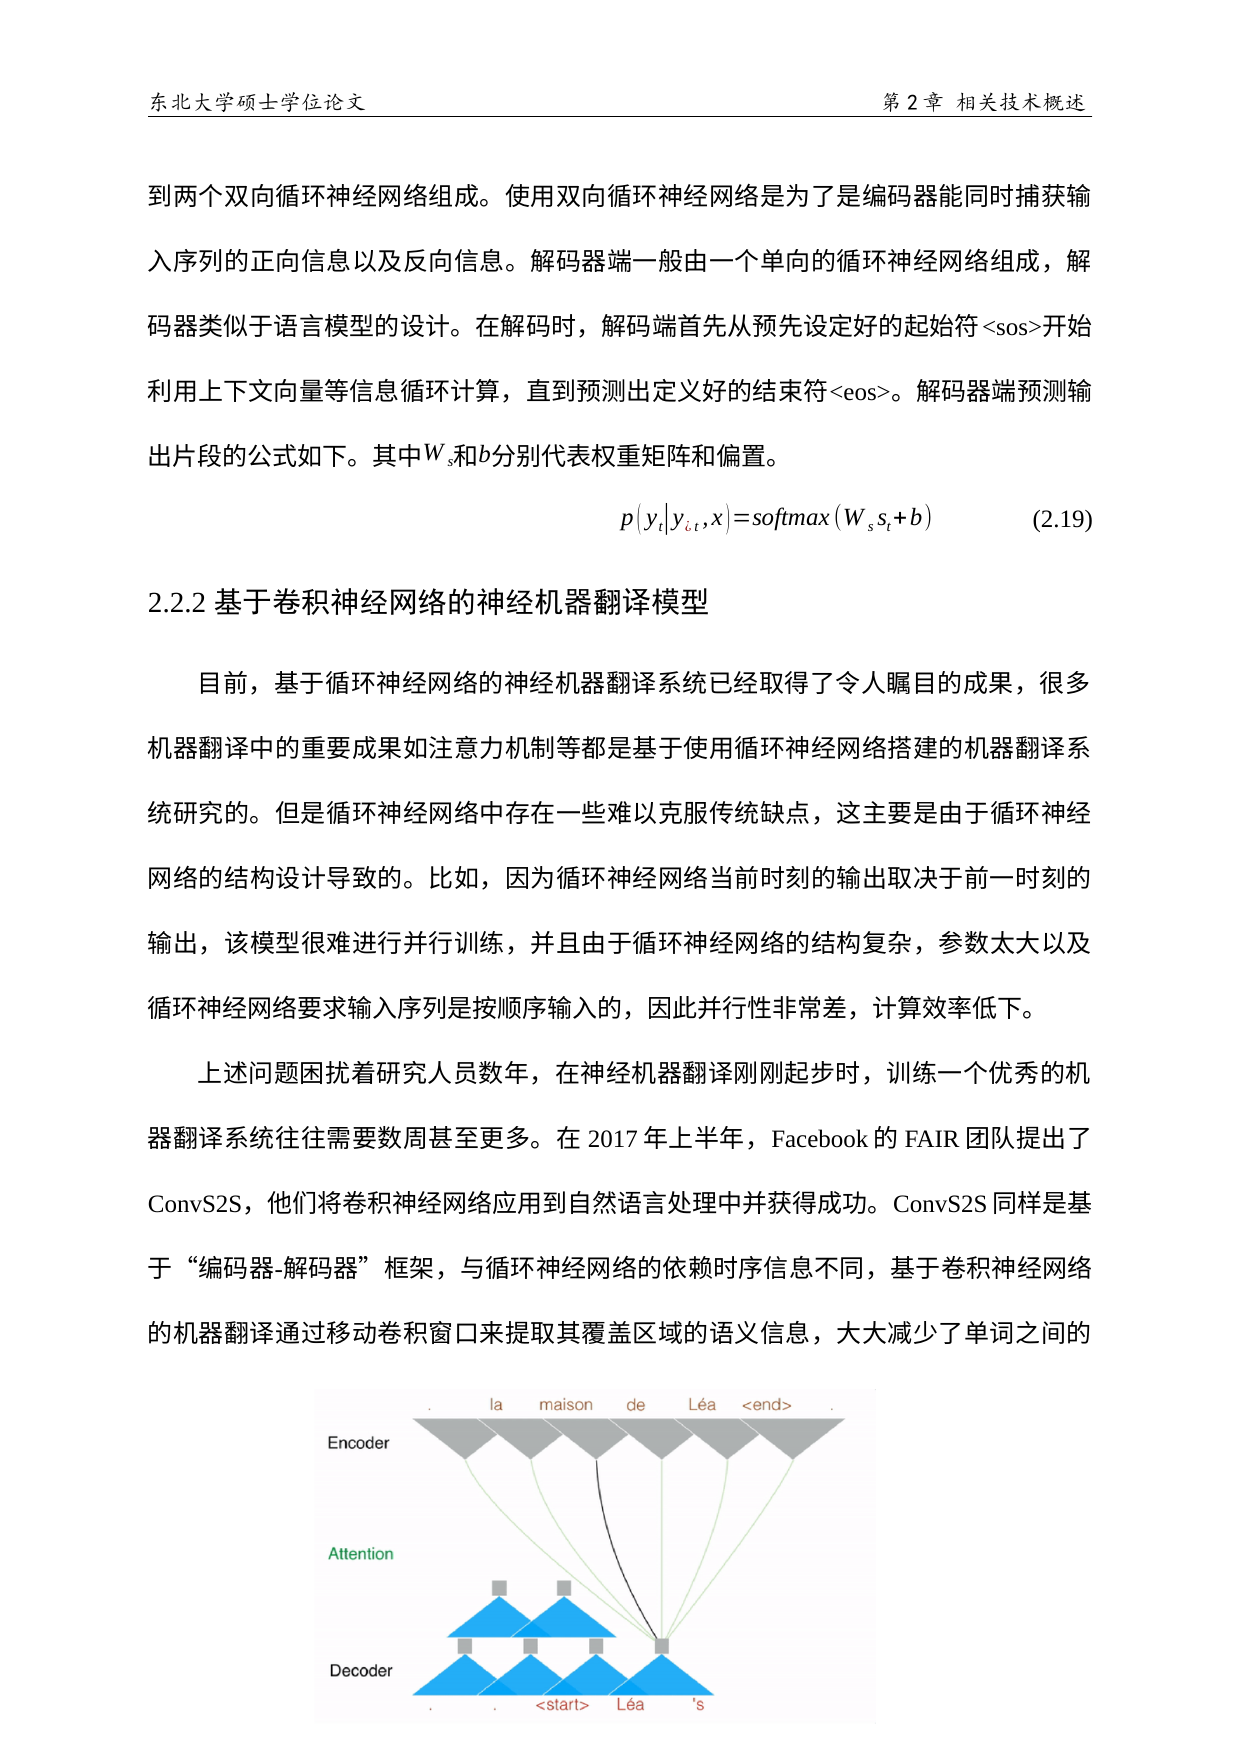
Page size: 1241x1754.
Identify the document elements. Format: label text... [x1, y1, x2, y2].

picture [307, 1386, 933, 1754]
text 2.2.2 基于卷积神经网络的神经机器翻译模型 [148, 568, 1092, 633]
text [148, 162, 1092, 487]
text 目前，基于循环神经网络的神经机器翻译系统已经取得了令人瞩目的成果，很多机器翻译中的重要成果如注意力机制等都是基于使用循环神经网络搭建的机器翻译系统研究的。但是循环神经网络中存在一些难以克服传统缺点，这主要是由于循环神经网络的结构设计导致的。比如，因为循环神经网络当前时刻的输出取决于前一时刻的输出，该模型很难进行并行训练，并且由于循环神经网络的结构复杂，参数太大以及循环神经网络要求输入序列是按顺序输入的，因此并行性非常差，计算效率低下。 [148, 649, 1092, 1039]
text (2.19) [148, 487, 1092, 552]
